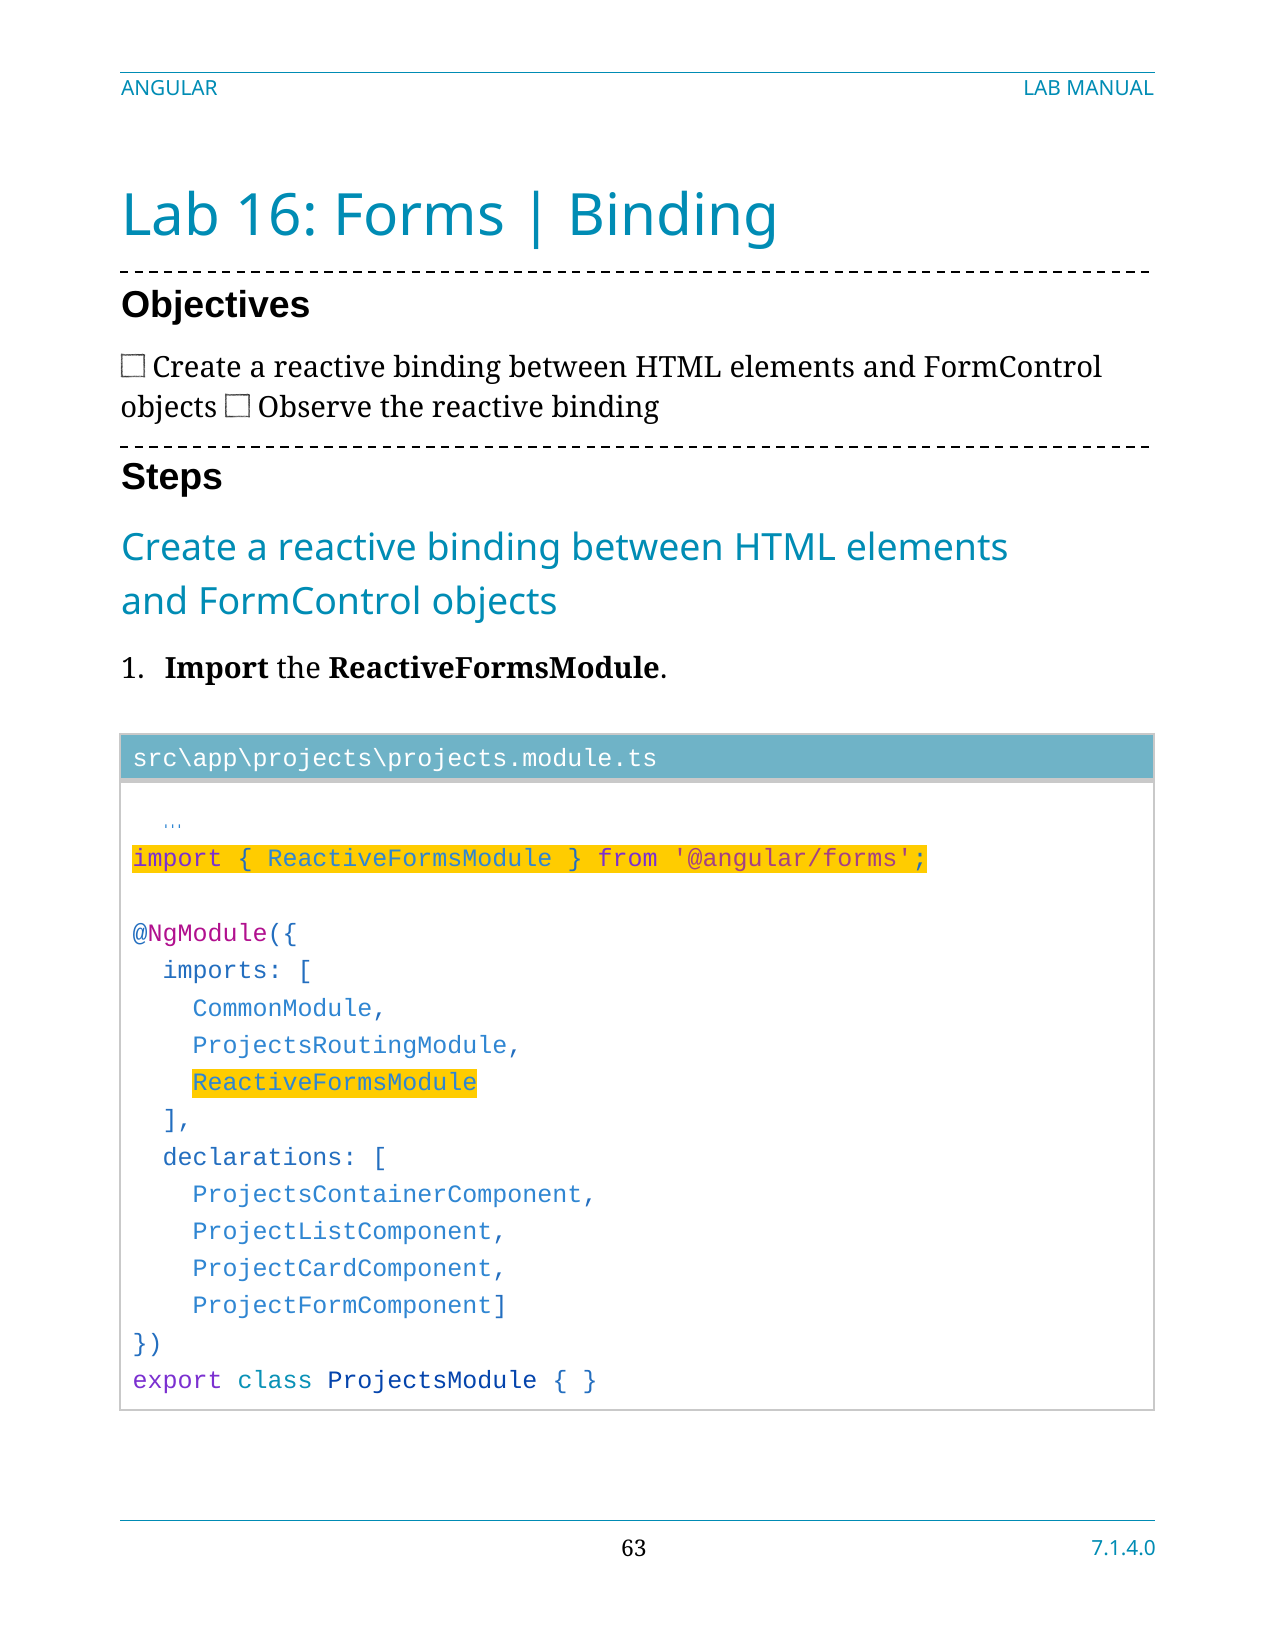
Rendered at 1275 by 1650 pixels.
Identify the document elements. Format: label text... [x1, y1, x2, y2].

subtitle Import the ReactiveFormsModule. [121, 647, 1198, 687]
text Create a reactive binding between HTML elements and FormControl objects Observe the reactive binding [120, 347, 1134, 426]
table_cell ... import { ReactiveFormsModule } from '@angular/forms'; @NgModule({ imports: [ CommonModule, ProjectsRoutingModule, ReactiveFormsModule ], declarations: [ ProjectsContainerComponent, ProjectListComponent, ProjectCardComponent, ProjectFormComponent] }) export class ProjectsModule { } [121, 783, 1153, 1408]
table_header src\app\projects\projects.module.ts [121, 735, 1153, 778]
subtitle Steps [121, 454, 1198, 497]
picture [120, 353, 146, 378]
subtitle Objectives [121, 282, 1198, 325]
subtitle Lab 16: Forms | Binding [121, 173, 1198, 252]
subtitle Create a reactive binding between HTML elements and FormControl objects [121, 521, 1038, 625]
picture [224, 393, 250, 418]
